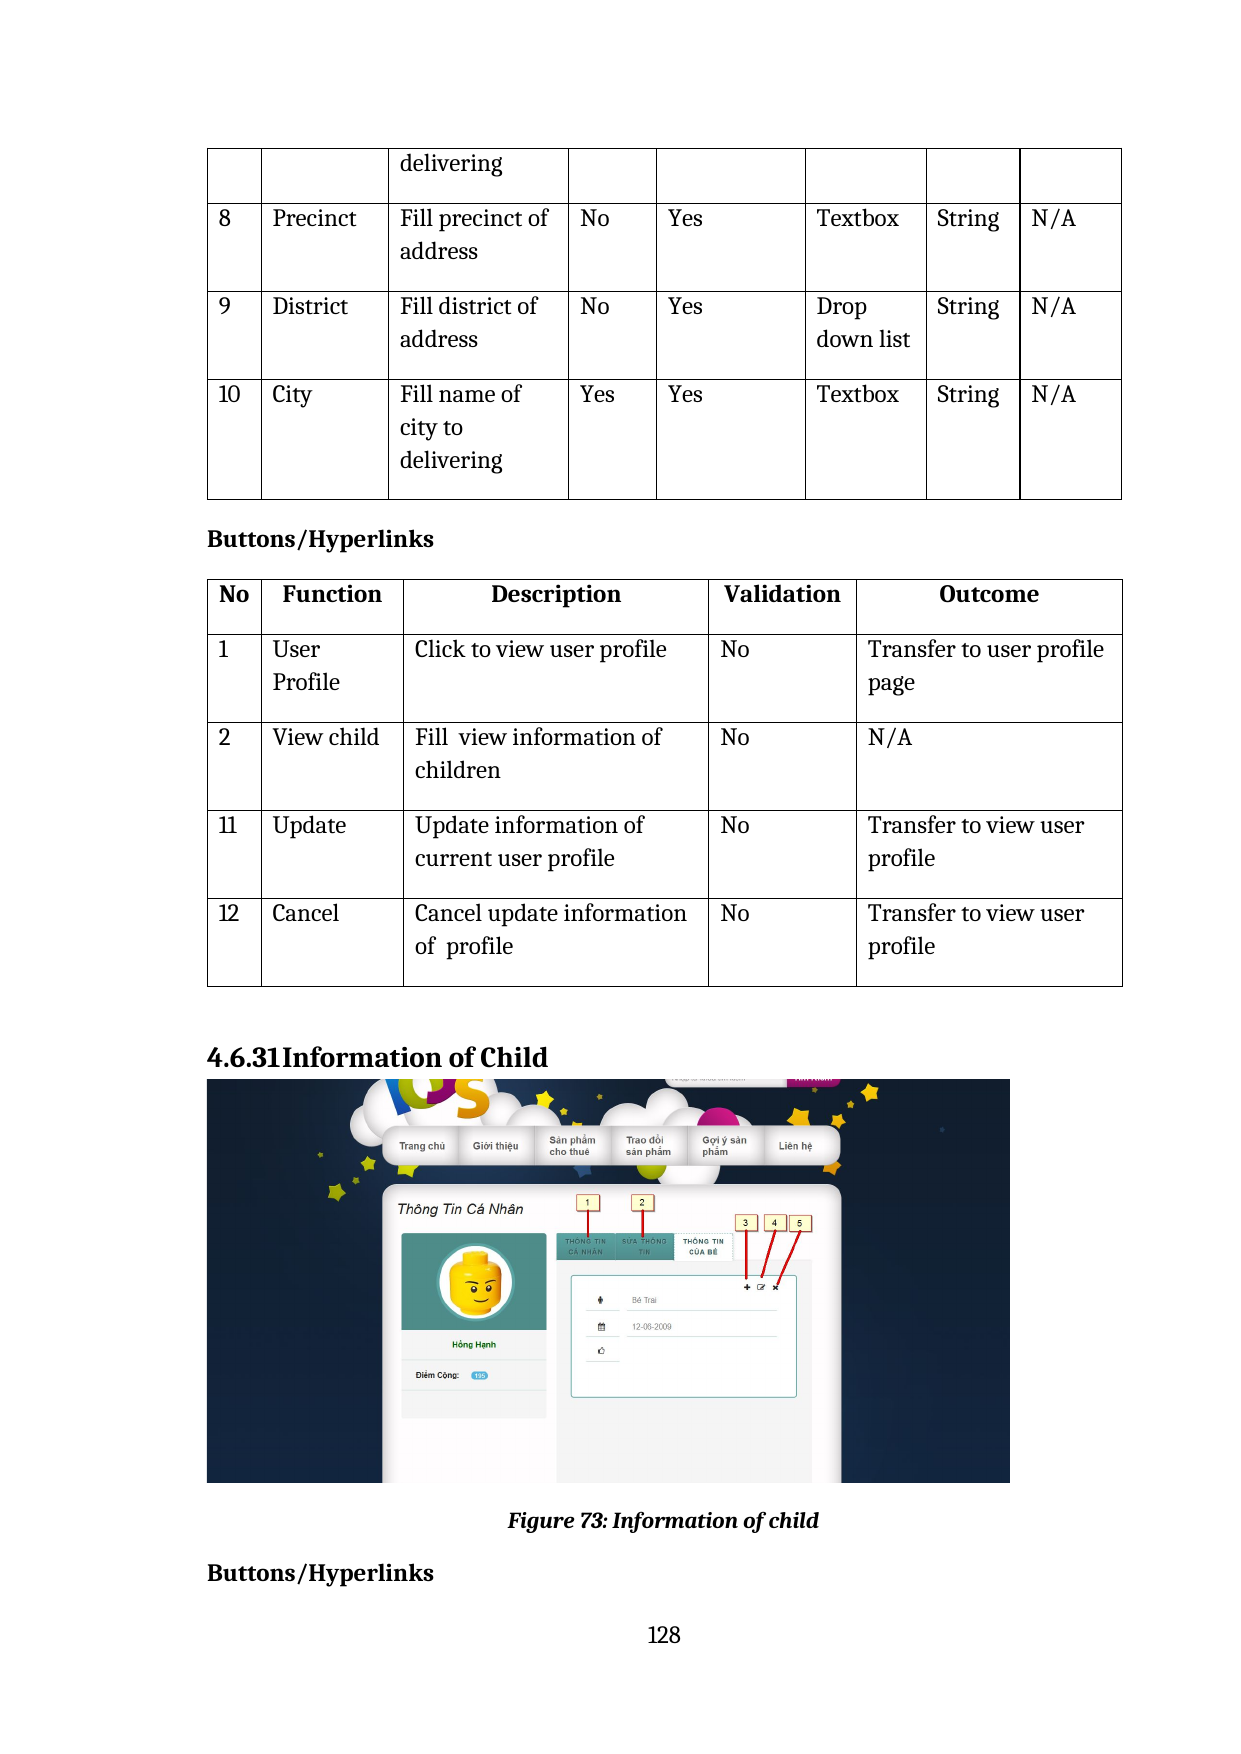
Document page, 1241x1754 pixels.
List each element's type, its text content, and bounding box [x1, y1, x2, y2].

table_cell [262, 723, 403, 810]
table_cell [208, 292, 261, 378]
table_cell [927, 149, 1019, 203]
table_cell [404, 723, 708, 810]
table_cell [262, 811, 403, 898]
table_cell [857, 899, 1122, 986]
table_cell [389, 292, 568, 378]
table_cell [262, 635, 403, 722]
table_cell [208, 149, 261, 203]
text Buttons/Hyperlinks [207, 525, 1122, 554]
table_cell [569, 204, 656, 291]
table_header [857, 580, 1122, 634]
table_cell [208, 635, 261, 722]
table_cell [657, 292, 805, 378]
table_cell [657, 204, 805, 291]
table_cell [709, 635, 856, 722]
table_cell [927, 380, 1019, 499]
subtitle Information of Child [207, 1041, 1122, 1074]
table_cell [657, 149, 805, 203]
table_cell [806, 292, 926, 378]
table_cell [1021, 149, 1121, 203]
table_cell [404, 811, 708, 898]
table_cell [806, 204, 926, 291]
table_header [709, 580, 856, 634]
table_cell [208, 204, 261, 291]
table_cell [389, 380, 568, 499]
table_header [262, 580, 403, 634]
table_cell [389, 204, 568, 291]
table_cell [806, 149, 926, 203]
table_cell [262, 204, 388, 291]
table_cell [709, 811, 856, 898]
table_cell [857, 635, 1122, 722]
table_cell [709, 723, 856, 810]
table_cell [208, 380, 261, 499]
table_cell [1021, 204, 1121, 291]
picture [206, 1079, 1010, 1483]
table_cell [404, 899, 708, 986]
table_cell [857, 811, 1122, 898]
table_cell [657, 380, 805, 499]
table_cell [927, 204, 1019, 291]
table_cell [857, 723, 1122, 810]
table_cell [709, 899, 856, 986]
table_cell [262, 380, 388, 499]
text Buttons/Hyperlinks [207, 1559, 1122, 1588]
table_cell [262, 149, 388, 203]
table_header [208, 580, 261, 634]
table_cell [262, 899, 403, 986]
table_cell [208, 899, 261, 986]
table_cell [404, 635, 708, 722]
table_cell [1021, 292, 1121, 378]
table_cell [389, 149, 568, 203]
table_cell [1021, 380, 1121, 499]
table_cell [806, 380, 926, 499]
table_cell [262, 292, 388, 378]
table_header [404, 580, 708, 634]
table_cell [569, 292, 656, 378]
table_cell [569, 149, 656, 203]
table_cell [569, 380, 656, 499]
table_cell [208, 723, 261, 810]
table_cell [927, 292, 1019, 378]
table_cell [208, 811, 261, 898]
